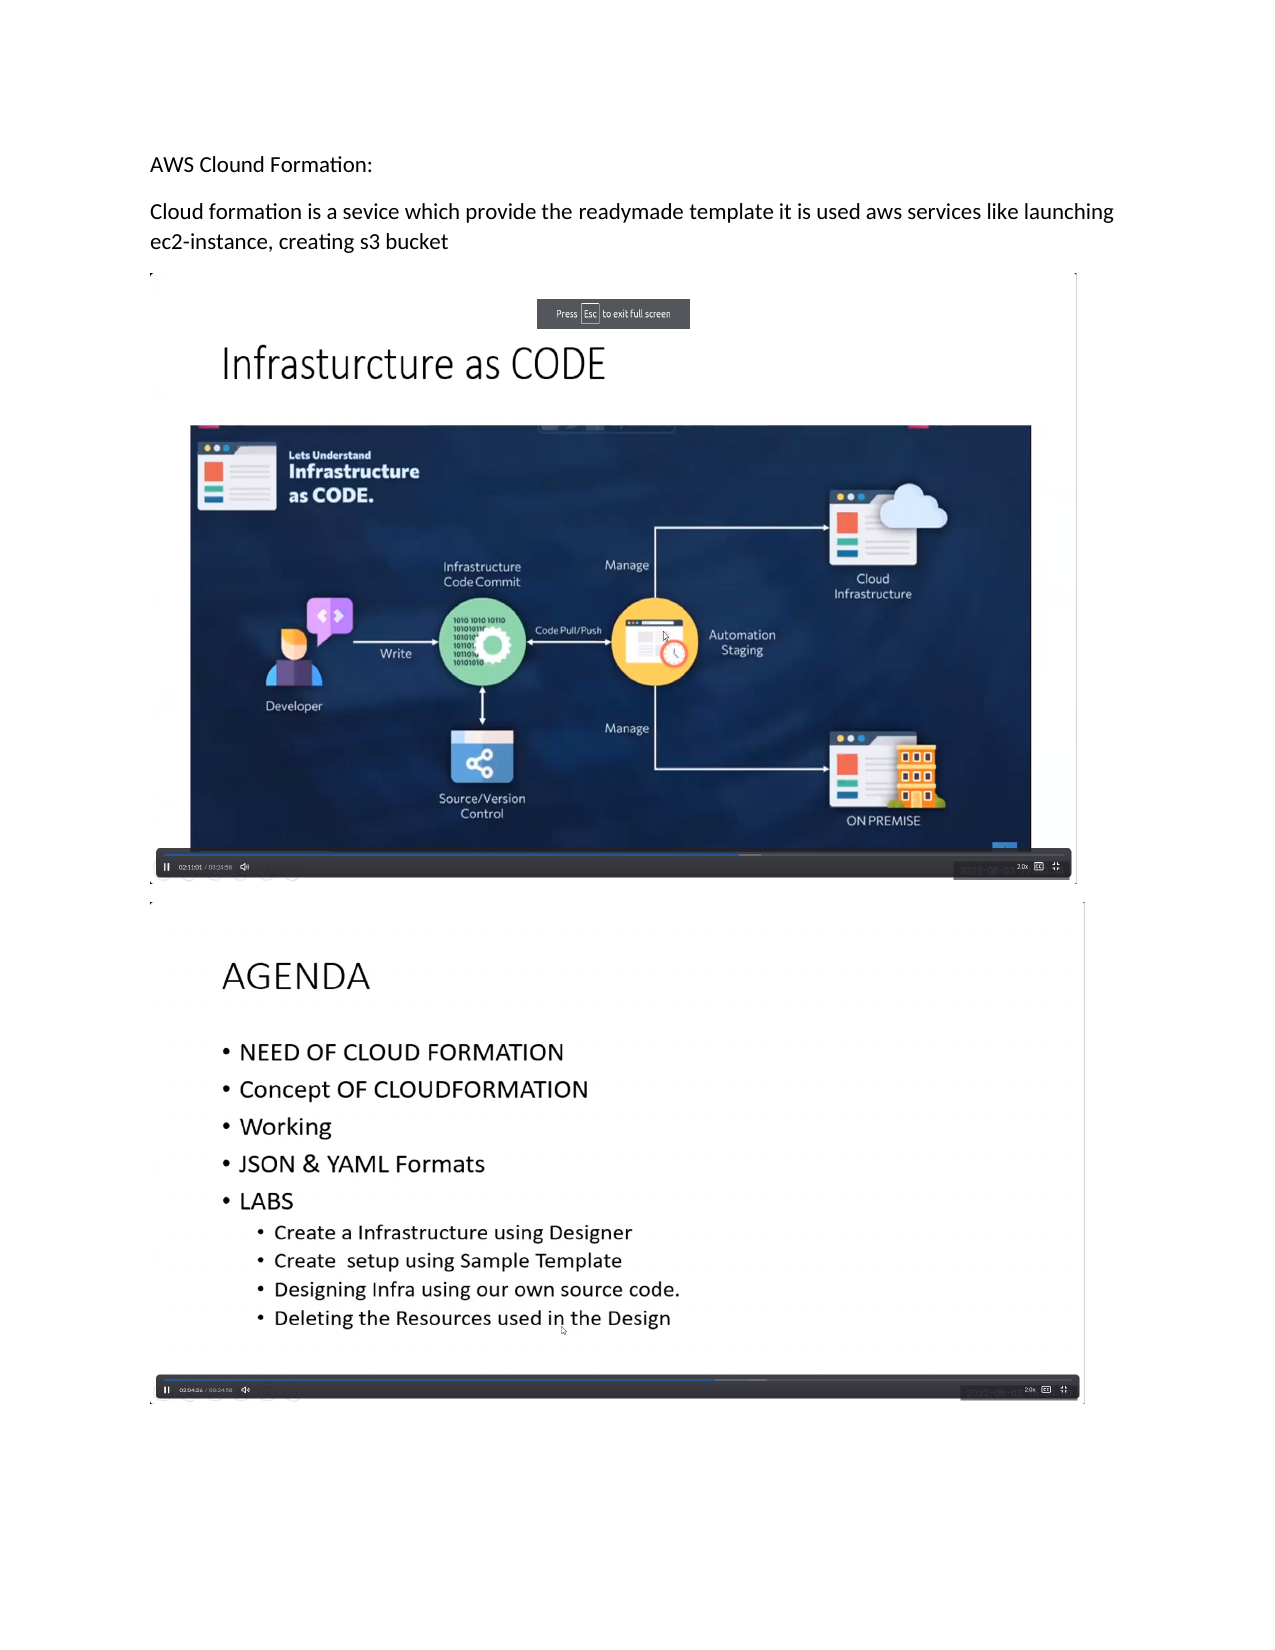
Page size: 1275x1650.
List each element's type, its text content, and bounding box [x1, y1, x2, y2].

picture [150, 273, 1077, 884]
text AWS Clound Formation: [150, 150, 1125, 178]
text Cloud formation is a sevice which provide the readymade template it is used aws services like launching ec2-instance, creating s3 bucket [150, 197, 1125, 255]
picture [150, 902, 1085, 1404]
